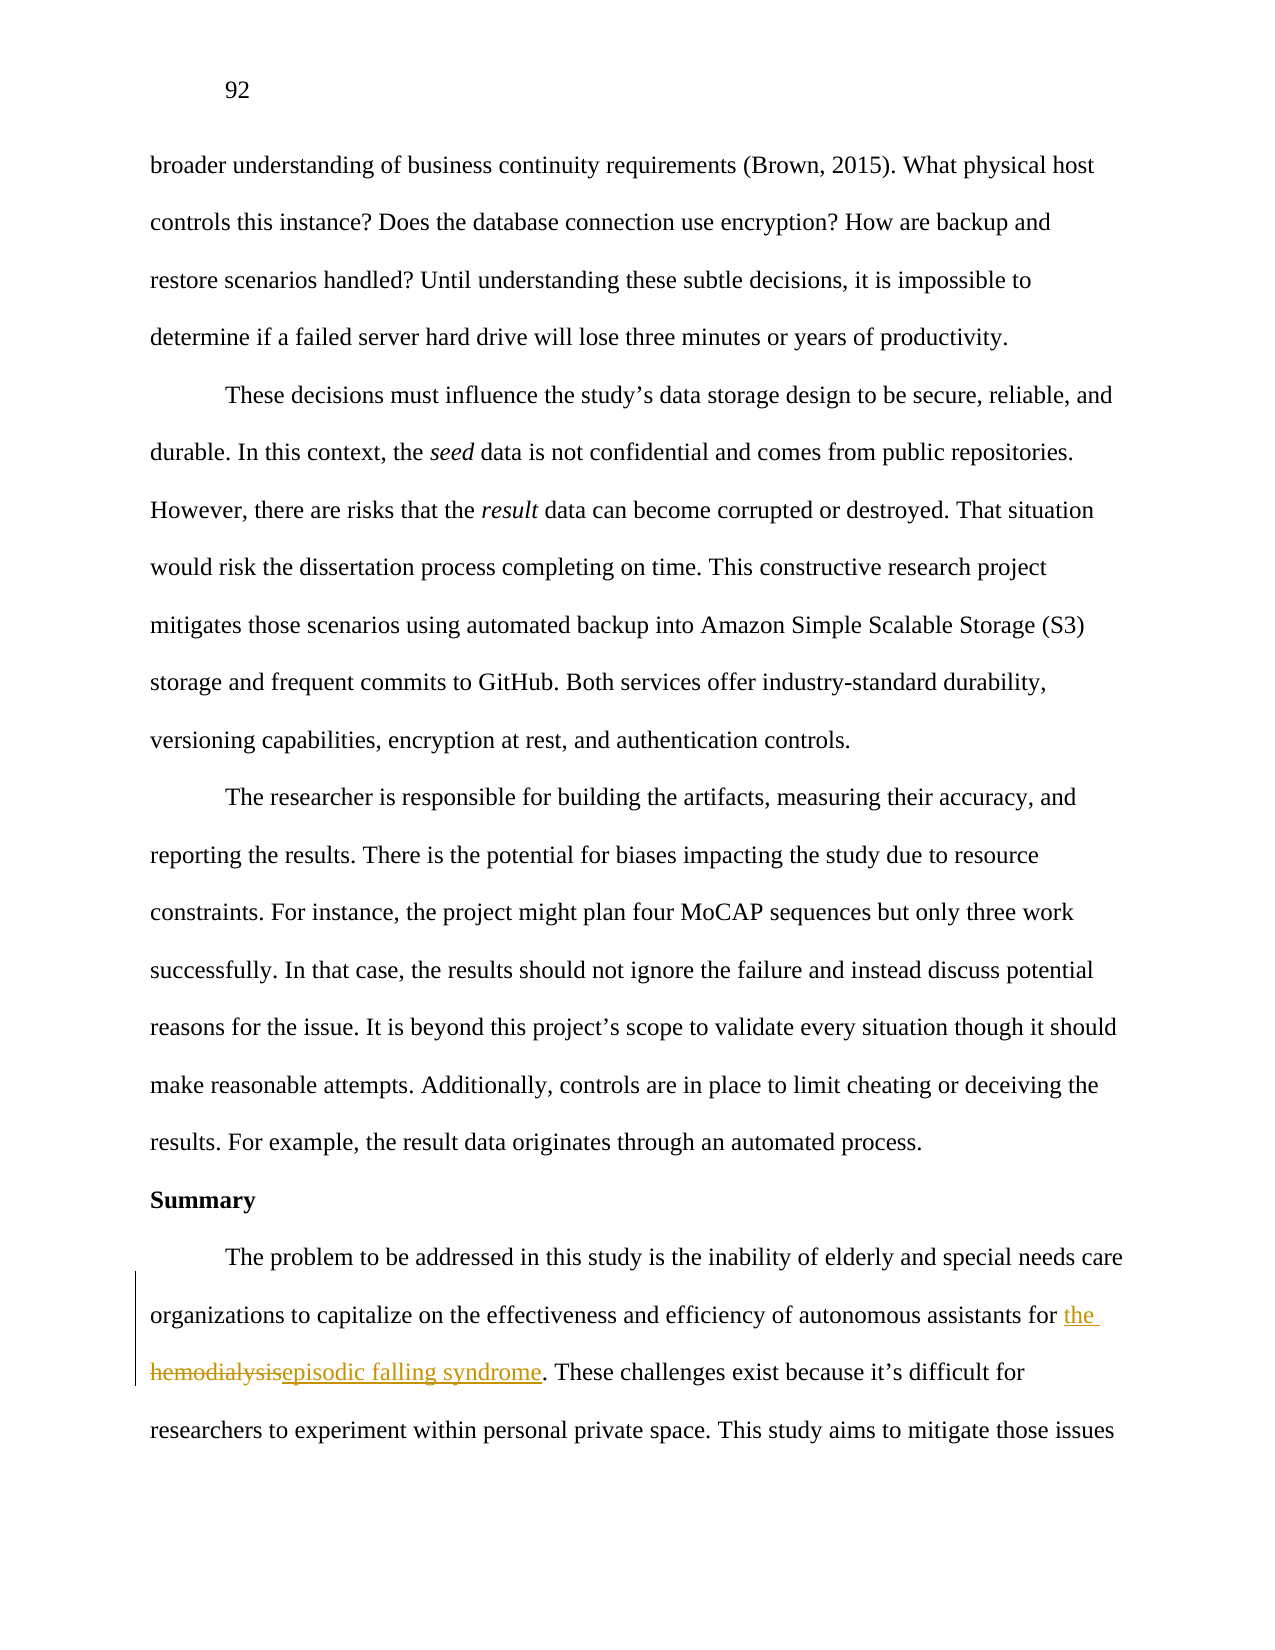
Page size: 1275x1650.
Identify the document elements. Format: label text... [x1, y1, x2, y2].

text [150, 150, 1125, 351]
subtitle Summary [150, 1185, 1125, 1214]
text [150, 1242, 1125, 1444]
text These decisions must influence the study’s data storage design to be secure, reliable, and durable. In this context, the seed data is not confidential and comes from public repositories. However, there are risks that the result data can become corrupted or destroyed. That situation would risk the dissertation process completing on time. This constructive research project mitigates those scenarios using automated backup into Amazon Simple Scalable Storage (S3) storage and frequent commits to GitHub. Both services offer industry-standard durability, versioning capabilities, encryption at rest, and authentication controls. [150, 380, 1125, 754]
text The researcher is responsible for building the artifacts, measuring their accuracy, and reporting the results. There is the potential for biases impacting the study due to resource constraints. For instance, the project might plan four MoCAP sequences but only three work successfully. In that case, the results should not ignore the failure and instead discuss potential reasons for the issue. It is beyond this project’s scope to validate every situation though it should make reasonable attempts. Additionally, controls are in place to limit cheating or deceiving the results. For example, the result data originates through an automated process. [150, 782, 1125, 1156]
